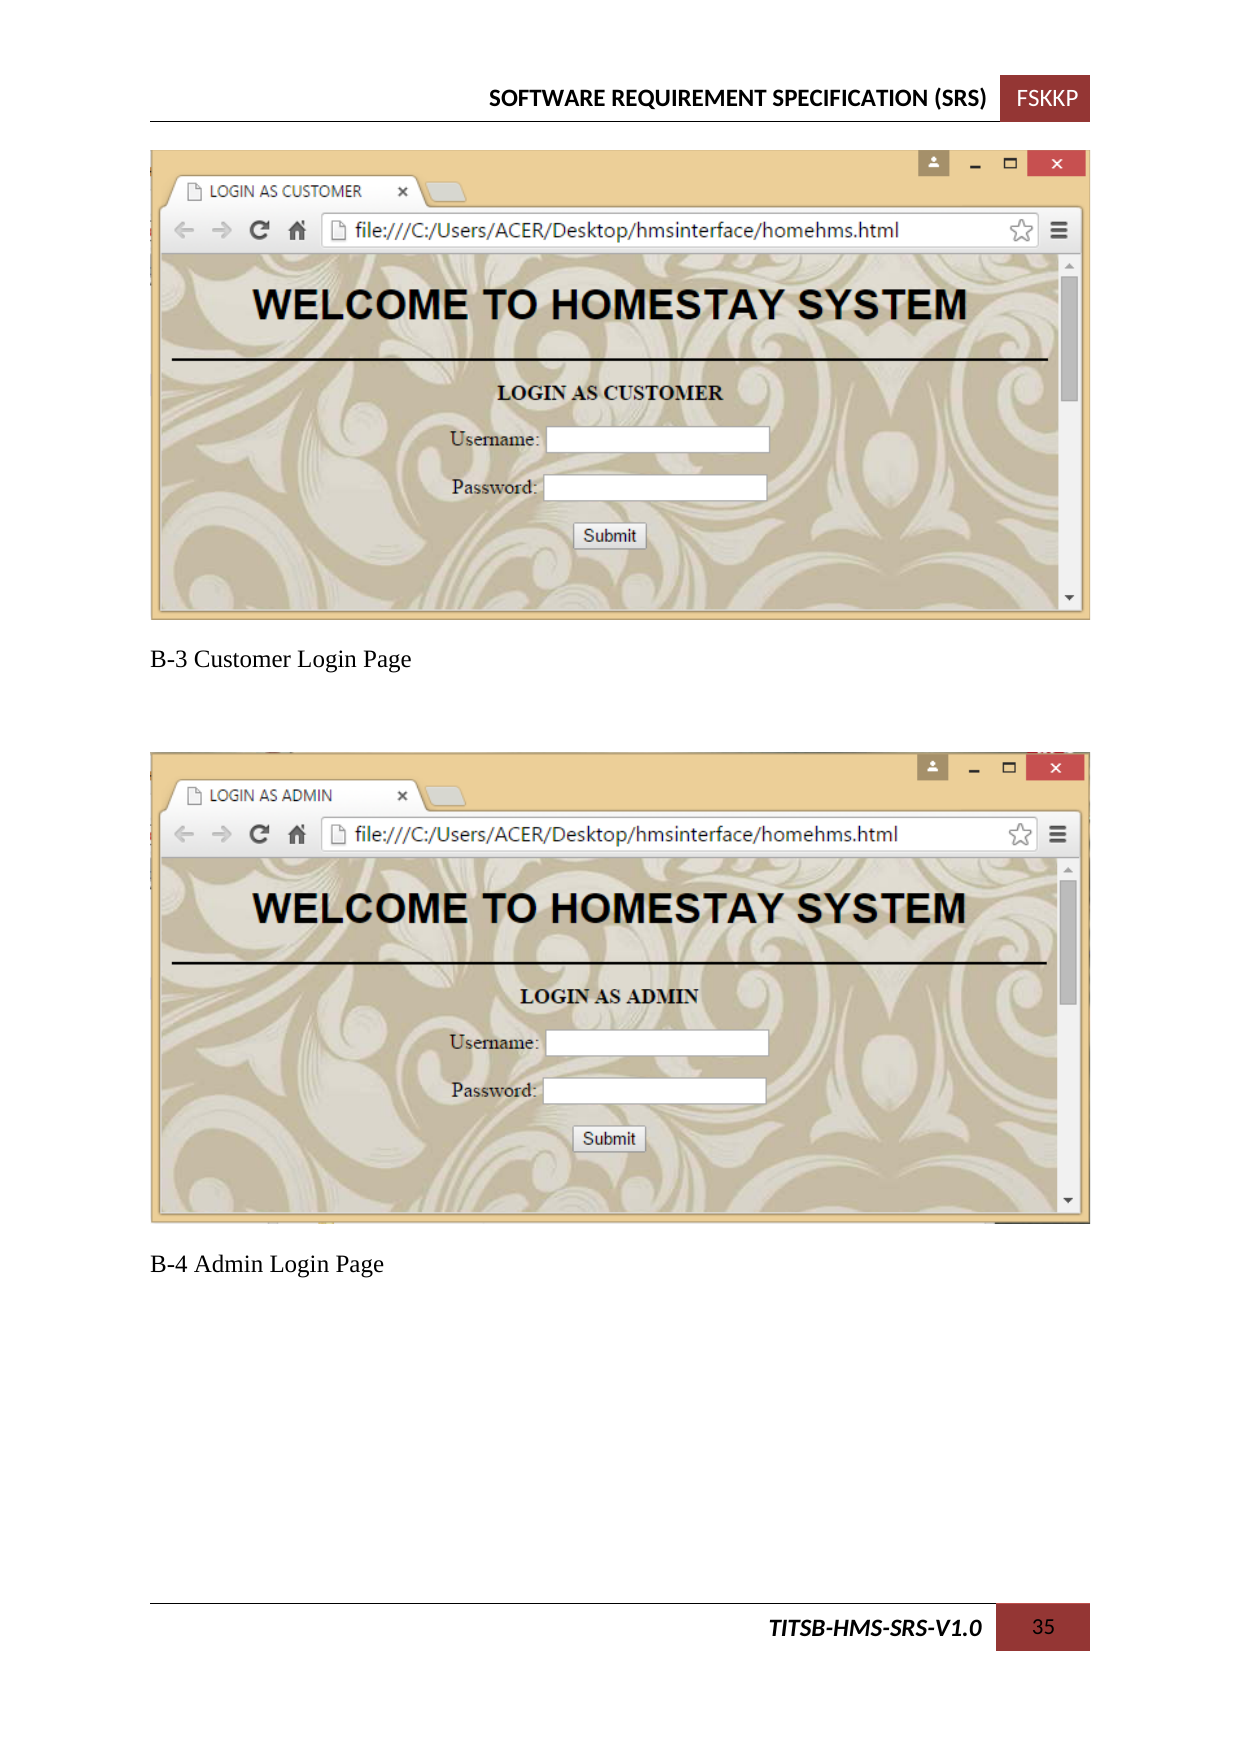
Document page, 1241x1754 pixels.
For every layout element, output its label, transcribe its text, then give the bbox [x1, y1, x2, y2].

picture [150, 150, 1091, 620]
text B-3 Customer Login Page [150, 644, 1090, 673]
picture [150, 752, 1091, 1224]
text B-4 Admin Login Page [150, 1249, 1090, 1277]
